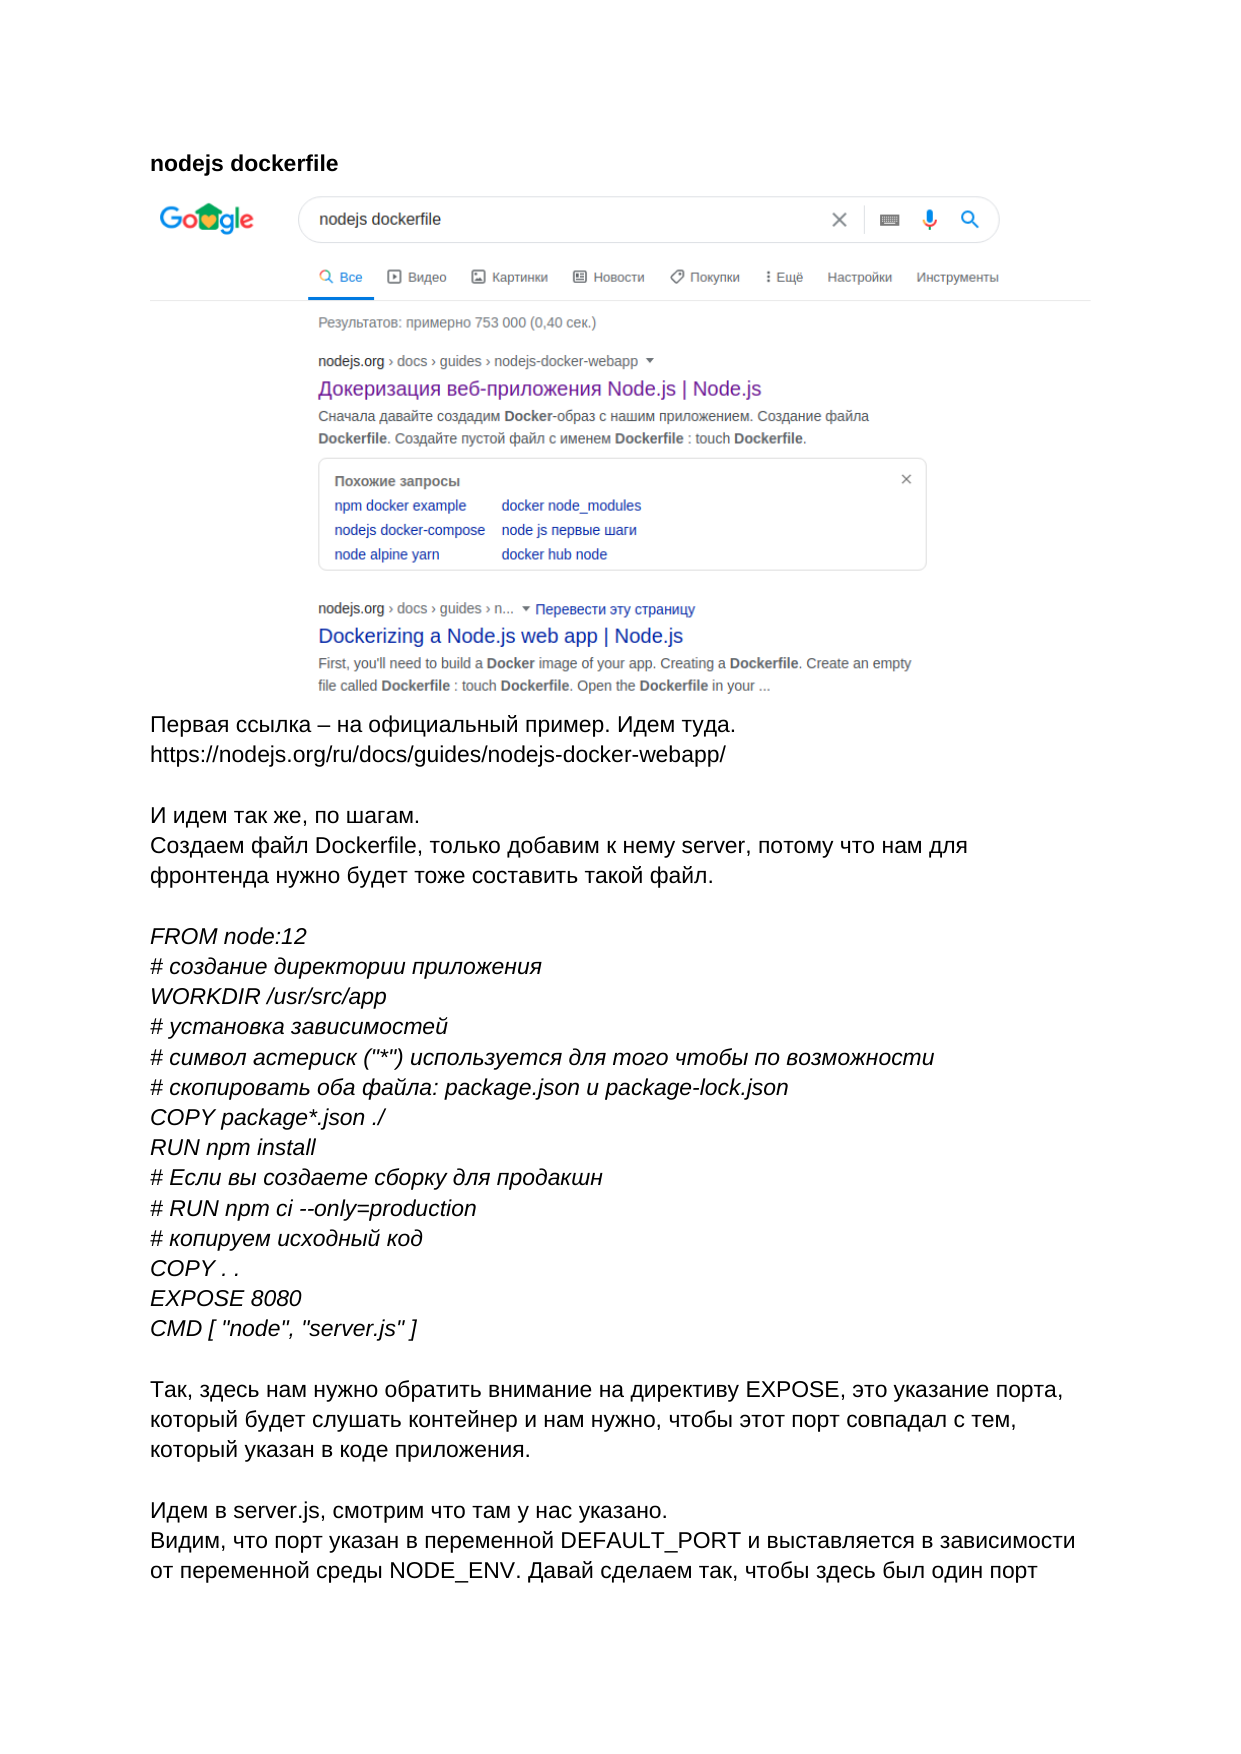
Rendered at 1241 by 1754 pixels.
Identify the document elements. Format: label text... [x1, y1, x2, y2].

text Создаем файл Dockerfile, только добавим к нему server, потому что нам для фронтенда нужно будет тоже составить такой файл. [150, 832, 1090, 888]
text # создание директории приложения [150, 953, 1090, 979]
text # RUN npm ci --only=production [150, 1194, 1090, 1221]
text # скопировать оба файла: package.json и package-lock.json [150, 1074, 1090, 1100]
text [150, 1527, 1090, 1583]
text И идем так же, по шагам. [150, 802, 1090, 828]
text Идем в server.js, смотрим что там у нас указано. [150, 1497, 1090, 1523]
text FROM node:12 [150, 923, 1090, 949]
text # Если вы создаете сборку для продакшн [150, 1164, 1090, 1191]
text COPY package*.json ./ [150, 1104, 1090, 1130]
text Так, здесь нам нужно обратить внимание на директиву EXPOSE, это указание порта, который будет слушать контейнер и нам нужно, чтобы этот порт совпадал с тем, который указан в коде приложения. [150, 1376, 1090, 1462]
text https://nodejs.org/ru/docs/guides/nodejs-docker-webapp/ [150, 741, 1090, 768]
text EXPOSE 8080 [150, 1285, 1090, 1311]
text # символ астериск ("*") используется для того чтобы по возможности [150, 1043, 1090, 1070]
picture [150, 180, 1091, 708]
text CMD [ "node", "server.js" ] [150, 1315, 1090, 1342]
text # копируем исходный код [150, 1225, 1090, 1251]
text # установка зависимостей [150, 1013, 1090, 1039]
text nodejs dockerfile [150, 150, 1090, 176]
text COPY . . [150, 1255, 1090, 1281]
text Первая ссылка – на официальный пример. Идем туда. [150, 711, 1090, 737]
text WORKDIR /usr/src/app [150, 983, 1090, 1009]
text RUN npm install [150, 1134, 1090, 1160]
